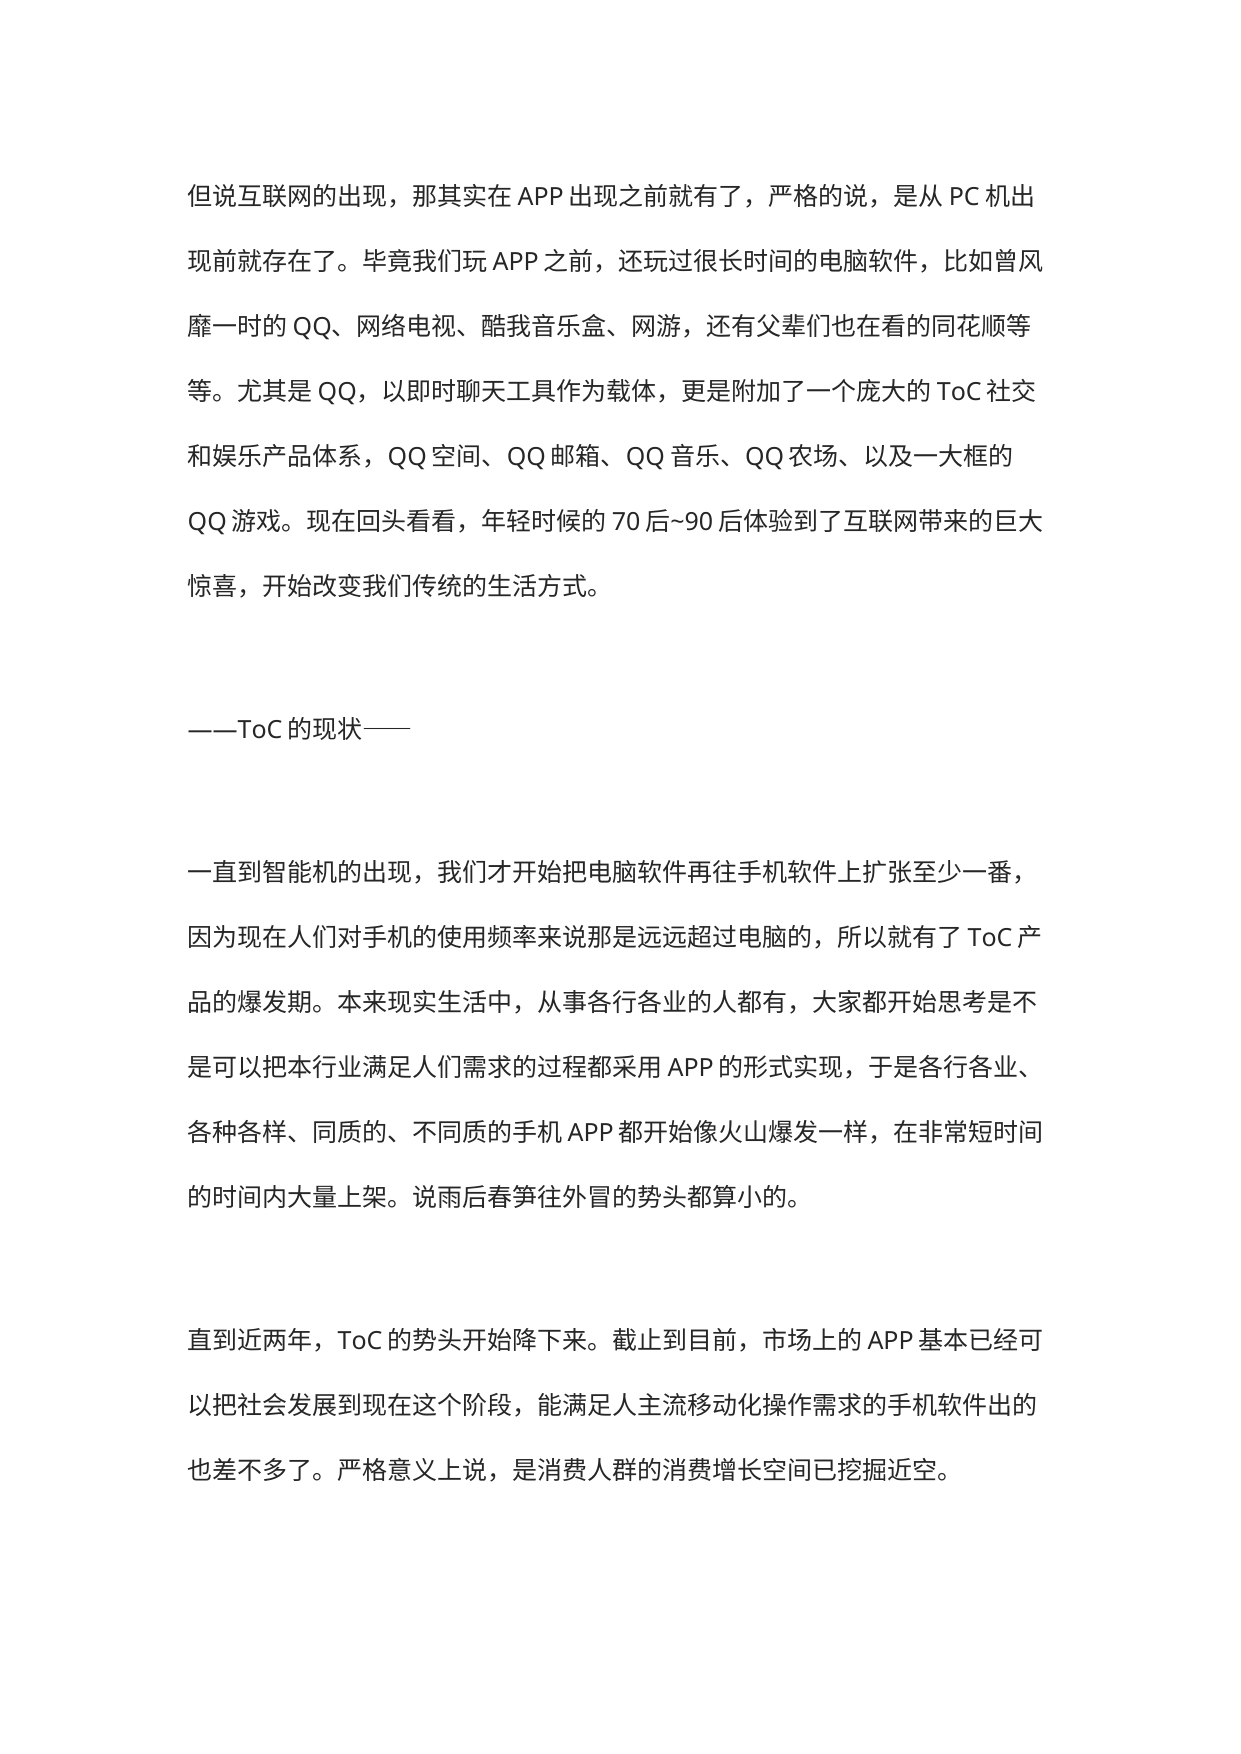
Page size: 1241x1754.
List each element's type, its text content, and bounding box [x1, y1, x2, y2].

text 直到近两年，ToC的势头开始降下来。截止到目前，市场上的APP基本已经可以把社会发展到现在这个阶段，能满足人主流移动化操作需求的手机软件出的也差不多了。严格意义上说，是消费人群的消费增长空间已挖掘近空。 [187, 1306, 1053, 1501]
text 一直到智能机的出现，我们才开始把电脑软件再往手机软件上扩张至少一番，因为现在人们对手机的使用频率来说那是远远超过电脑的，所以就有了ToC产品的爆发期。本来现实生活中，从事各行各业的人都有，大家都开始思考是不是可以把本行业满足人们需求的过程都采用APP的形式实现，于是各行各业、各种各样、同质的、不同质的手机APP都开始像火山爆发一样，在非常短时间的时间内大量上架。说雨后春笋往外冒的势头都算小的。 [187, 838, 1053, 1228]
text ——ToC的现状—— [187, 695, 1053, 760]
text 但说互联网的出现，那其实在APP出现之前就有了，严格的说，是从PC机出现前就存在了。毕竟我们玩APP之前，还玩过很长时间的电脑软件，比如曾风靡一时的QQ、网络电视、酷我音乐盒、网游，还有父辈们也在看的同花顺等等。尤其是QQ，以即时聊天工具作为载体，更是附加了一个庞大的ToC社交和娱乐产品体系，QQ空间、QQ邮箱、QQ音乐、QQ农场、以及一大框的QQ游戏。现在回头看看，年轻时候的70后~90后体验到了互联网带来的巨大惊喜，开始改变我们传统的生活方式。 [187, 162, 1053, 617]
